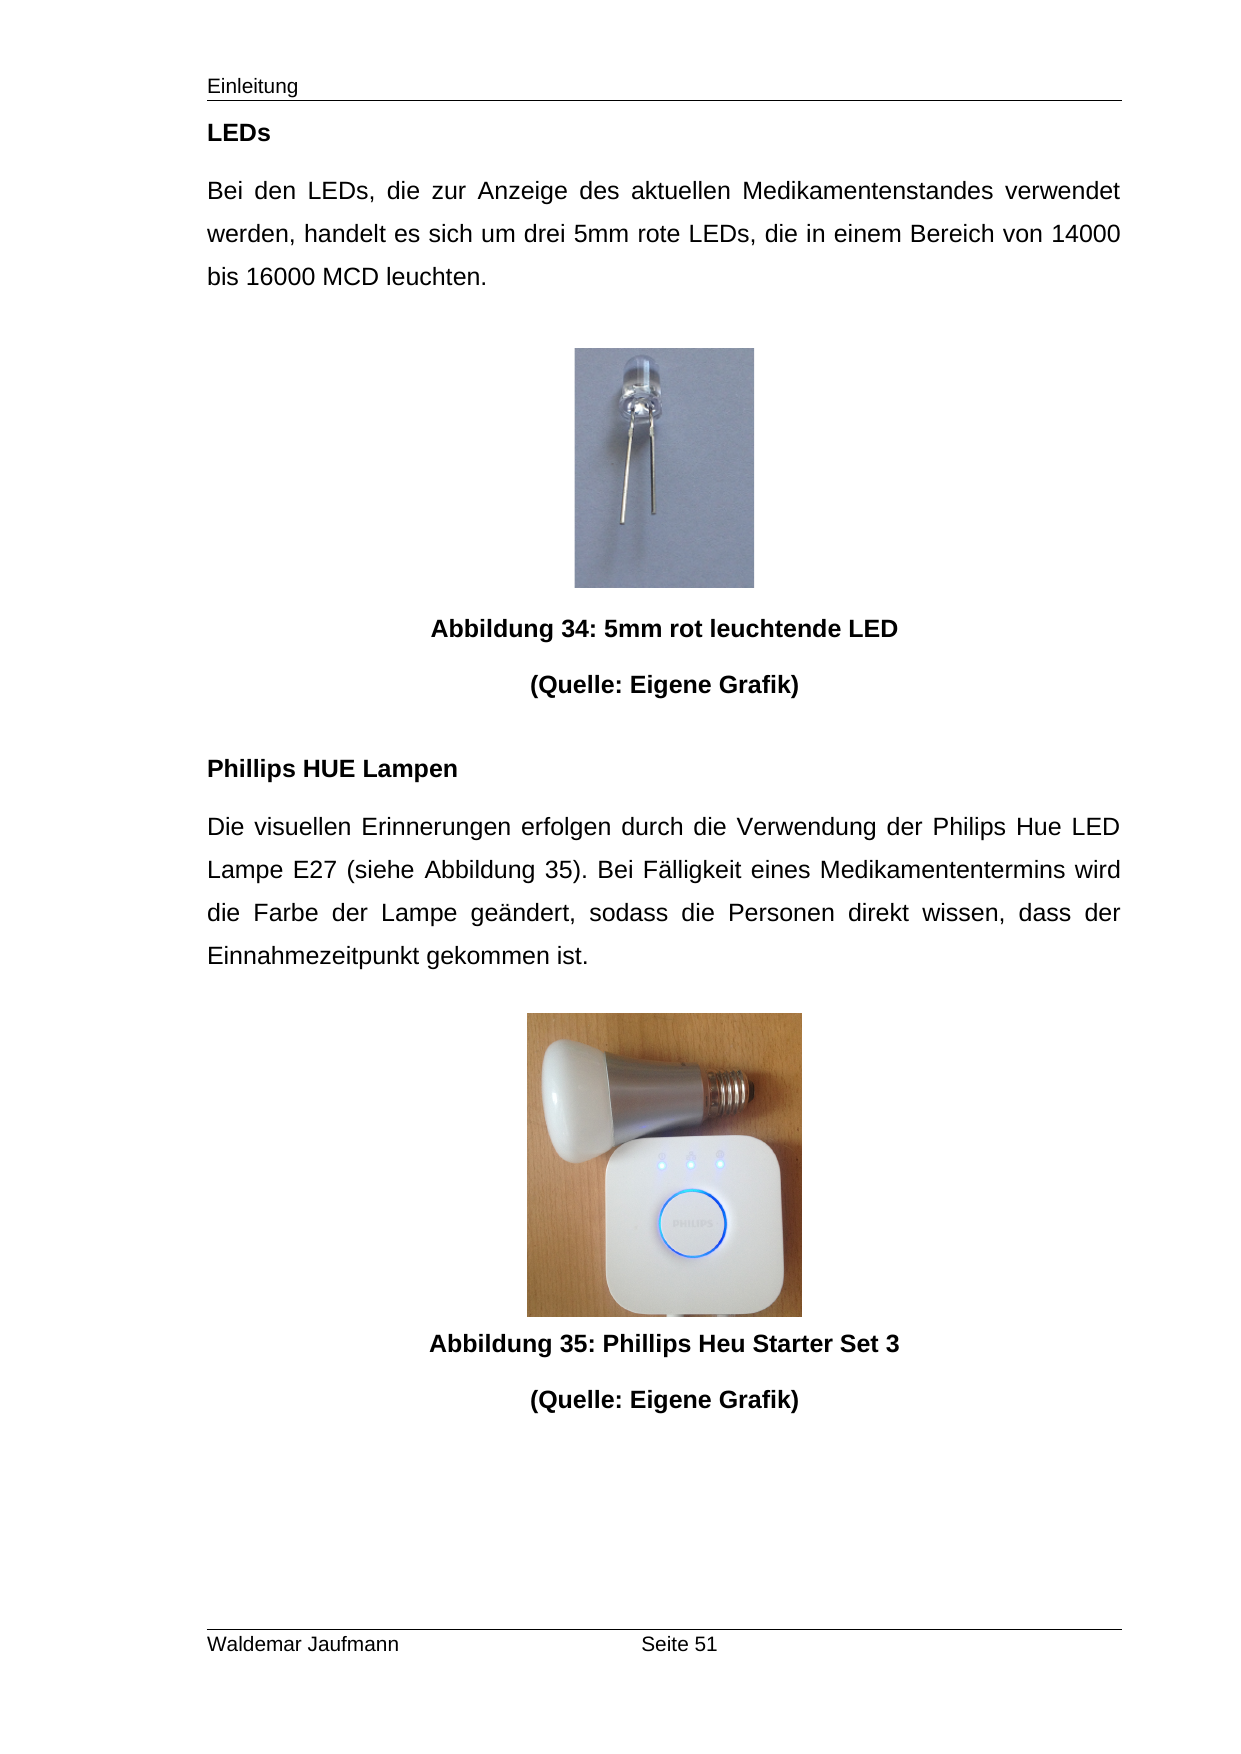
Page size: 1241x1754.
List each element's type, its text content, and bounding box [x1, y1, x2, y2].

text Abbildung 35: Phillips Heu Starter Set 3 [207, 1329, 1122, 1358]
text LEDs [207, 118, 1122, 147]
picture [574, 348, 755, 588]
text (Quelle: Eigene Grafik) [207, 670, 1122, 699]
text (Quelle: Eigene Grafik) [207, 1385, 1122, 1414]
text Bei den LEDs, die zur Anzeige des aktuellen Medikamentenstandes verwendet werden, handelt es sich um drei 5mm rote LEDs, die in einem Bereich von 14000 bis 16000 MCD leuchten. [207, 176, 1122, 291]
text Die visuellen Erinnerungen erfolgen durch die Verwendung der Philips Hue LED Lampe E27 (siehe Abbildung 35). Bei Fälligkeit eines Medikamententermins wird die Farbe der Lampe geändert, sodass die Personen direkt wissen, dass der Einnahmezeitpunkt gekommen ist. [207, 812, 1122, 970]
picture [527, 1013, 802, 1317]
text Abbildung 34: 5mm rot leuchtende LED [207, 614, 1122, 643]
text Phillips HUE Lampen [207, 754, 1122, 783]
